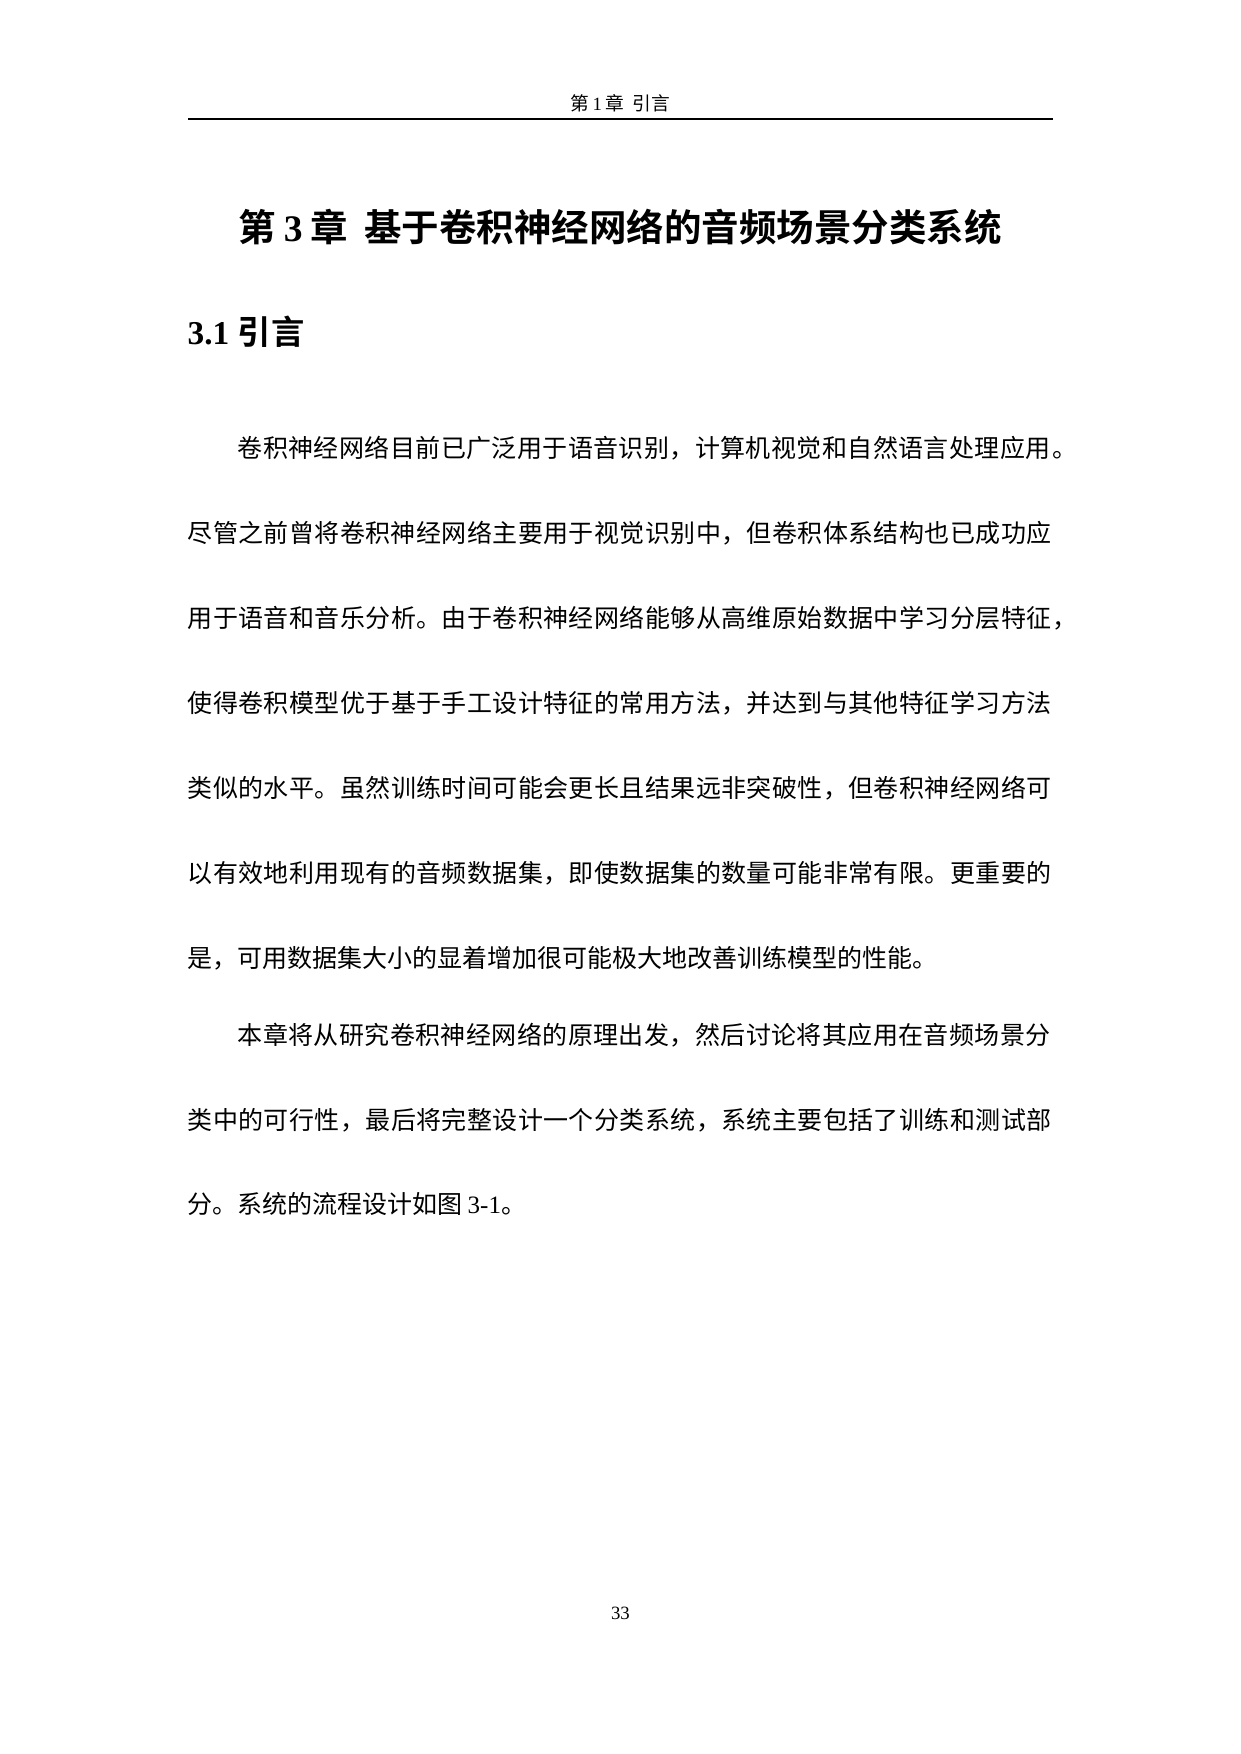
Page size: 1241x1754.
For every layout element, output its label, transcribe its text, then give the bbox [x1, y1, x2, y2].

subtitle 第3章 基于卷积神经网络的音频场景分类系统 [187, 191, 1053, 258]
text 卷积神经网络目前已广泛用于语音识别，计算机视觉和自然语言处理应用。尽管之前曾将卷积神经网络主要用于视觉识别中，但卷积体系结构也已成功应用于语音和音乐分析。由于卷积神经网络能够从高维原始数据中学习分层特征，使得卷积模型优于基于手工设计特征的常用方法，并达到与其他特征学习方法类似的水平。虽然训练时间可能会更长且结果远非突破性，但卷积神经网络可以有效地利用现有的音频数据集，即使数据集的数量可能非常有限。更重要的是，可用数据集大小的显着增加很可能极大地改善训练模型的性能。 [187, 413, 1053, 990]
subtitle 3.1 引言 [187, 296, 1053, 364]
text 本章将从研究卷积神经网络的原理出发，然后讨论将其应用在音频场景分类中的可行性，最后将完整设计一个分类系统，系统主要包括了训练和测试部分。系统的流程设计如图3-1。 [187, 999, 1053, 1237]
